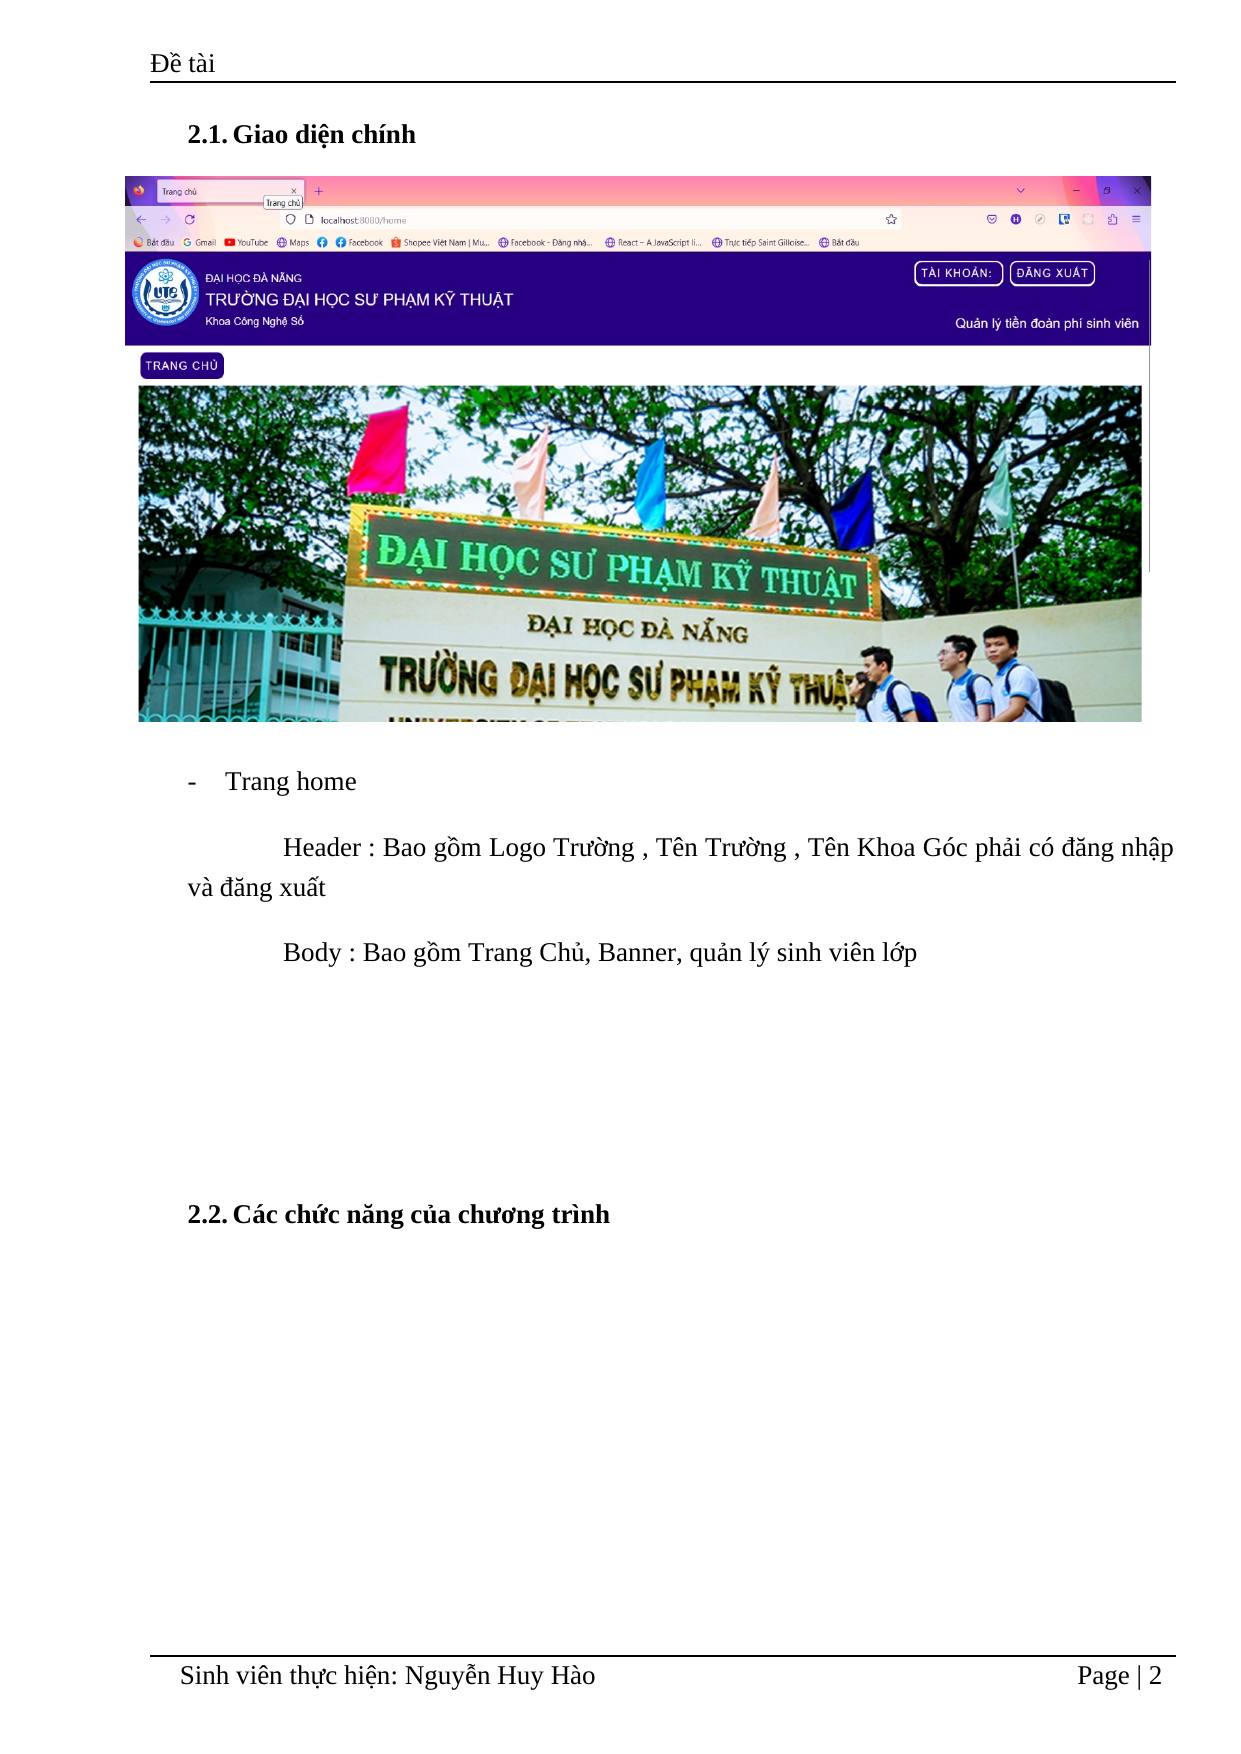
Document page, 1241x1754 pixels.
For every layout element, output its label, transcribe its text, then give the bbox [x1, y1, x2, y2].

subtitle Giao diện chính [187, 118, 1176, 149]
subtitle Header : Bao gồm Logo Trường , Tên Trường , Tên Khoa Góc phải có đăng nhập và đăng xuất [187, 831, 1176, 902]
subtitle Body : Bao gồm Trang Chủ, Banner, quản lý sinh viên lớp [187, 937, 1176, 968]
subtitle Các chức năng của chương trình [187, 1198, 1176, 1229]
picture [125, 176, 1152, 722]
